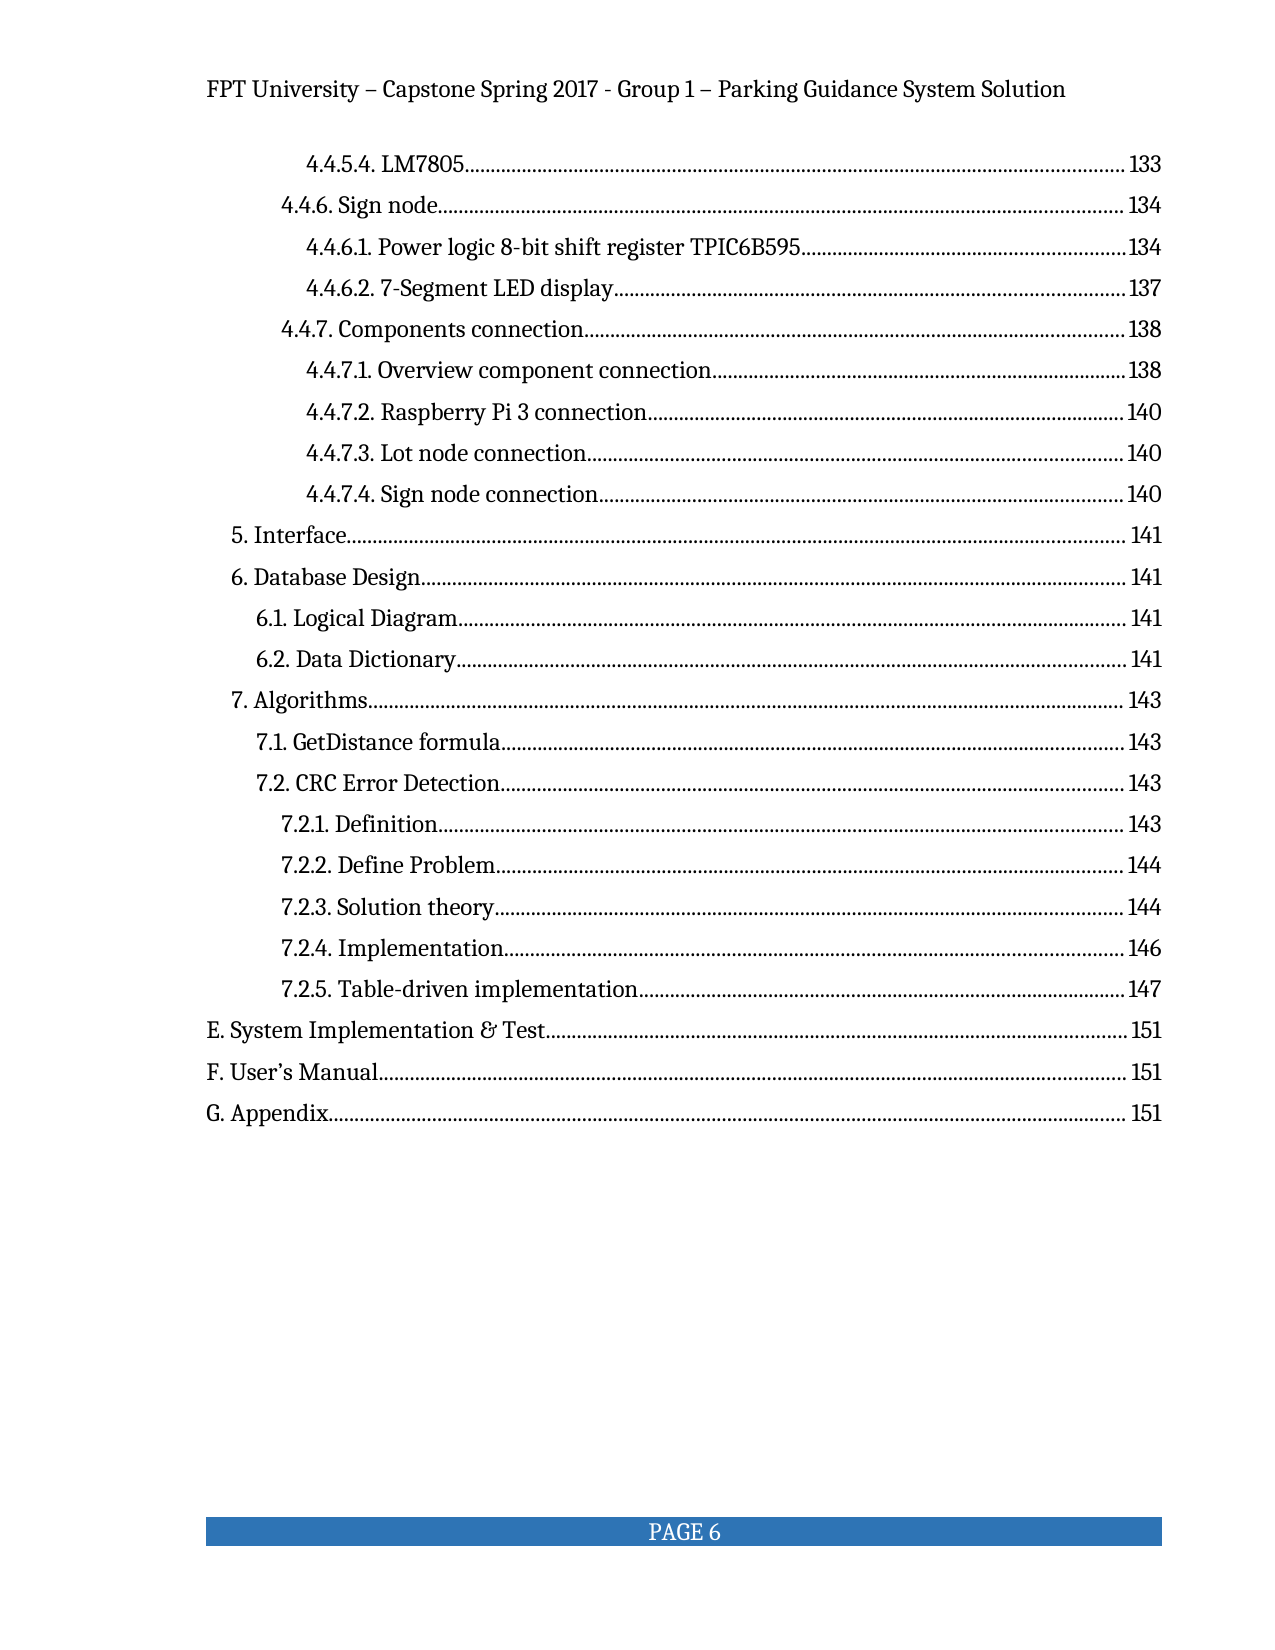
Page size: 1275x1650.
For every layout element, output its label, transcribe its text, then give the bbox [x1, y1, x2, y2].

text 7.2. CRC Error Detection 143 [256, 769, 1162, 797]
text 4.4.7.2. Raspberry Pi 3 connection 140 [306, 397, 1162, 426]
text 4.4.6. Sign node 134 [281, 191, 1162, 220]
text 4.4.6.1. Power logic 8-bit shift register TPIC6B595 134 [306, 232, 1162, 261]
text 4.4.7.4. Sign node connection 140 [306, 480, 1162, 509]
text 7.2.1. Definition 143 [281, 810, 1162, 839]
text 5. Interface 141 [231, 521, 1162, 550]
text 4.4.7.1. Overview component connection 138 [306, 356, 1162, 385]
text 7.2.4. Implementation 146 [281, 934, 1162, 962]
text 7.2.3. Solution theory 144 [281, 892, 1162, 921]
text 6. Database Design 141 [231, 562, 1162, 591]
text E. System Implementation & Test 151 [206, 1016, 1162, 1045]
text 7.2.5. Table-driven implementation 147 [281, 975, 1162, 1004]
text 7. Algorithms 143 [231, 686, 1162, 715]
text 7.1. GetDistance formula 143 [256, 727, 1162, 756]
text 6.2. Data Dictionary 141 [256, 645, 1162, 674]
text 4.4.5.4. LM7805 133 [306, 150, 1162, 179]
text 7.2.2. Define Problem 144 [281, 851, 1162, 880]
text 6.1. Logical Diagram 141 [256, 604, 1162, 632]
text 4.4.7.3. Lot node connection 140 [306, 439, 1162, 467]
text 4.4.6.2. 7-Segment LED display 137 [306, 274, 1162, 302]
text G. Appendix 151 [206, 1099, 1162, 1127]
text 4.4.7. Components connection 138 [281, 315, 1162, 344]
text F. User’s Manual 151 [206, 1057, 1162, 1086]
